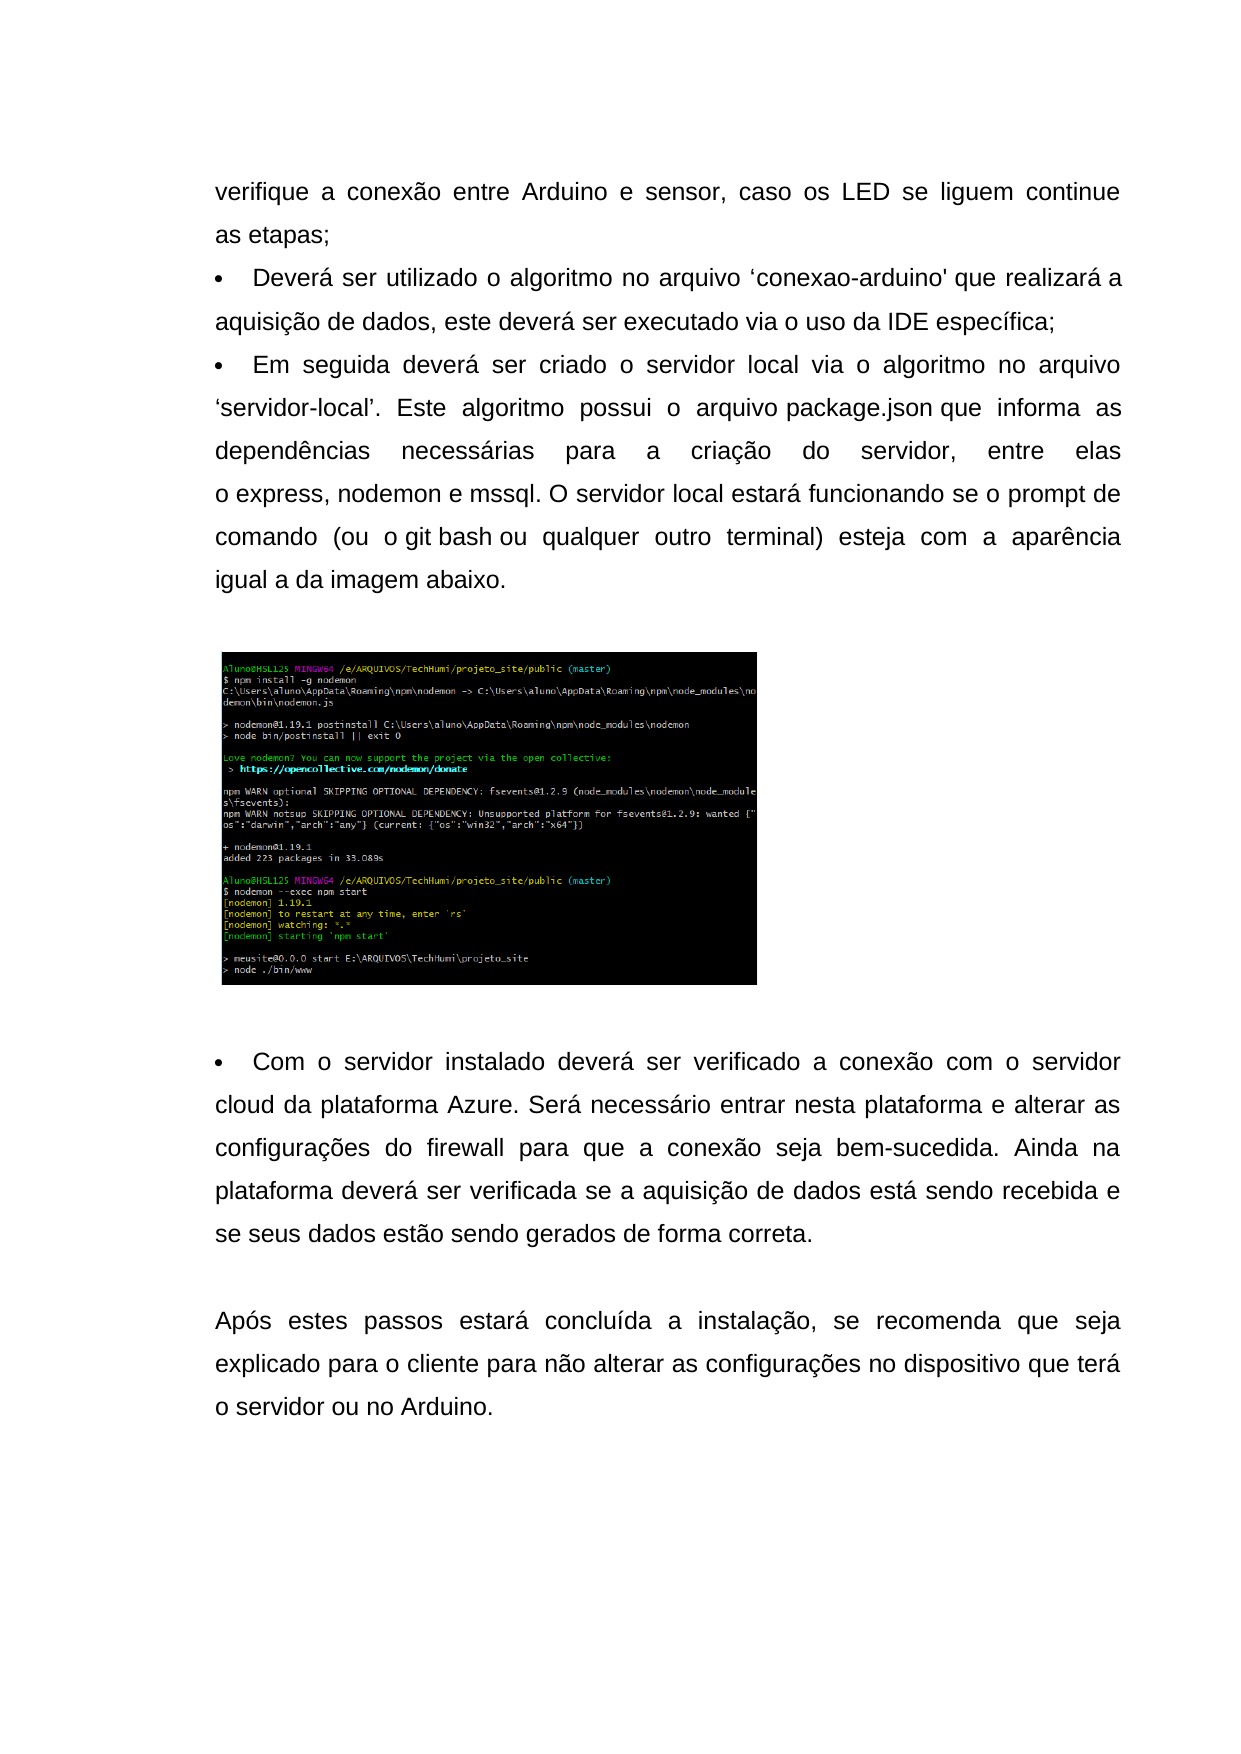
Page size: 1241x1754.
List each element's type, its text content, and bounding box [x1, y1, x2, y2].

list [215, 177, 1122, 249]
list Com o servidor instalado deverá ser verificado a conexão com o servidor cloud da plataforma Azure. Será necessário entrar nesta plataforma e alterar as configurações do firewall para que a conexão seja bem-sucedida. Ainda na plataforma deverá ser verificada se a aquisição de dados está sendo recebida e se seus dados estão sendo gerados de forma correta. [215, 1047, 1122, 1248]
list Deverá ser utilizado o algoritmo no arquivo ‘conexao-arduino' que realizará a aquisição de dados, este deverá ser executado via o uso da IDE específica; [215, 263, 1122, 335]
list Em seguida deverá ser criado o servidor local via o algoritmo no arquivo ‘servidor-local’. Este algoritmo possui o arquivo package.json que informa as dependências necessárias para a criação do servidor, entre elas o express, nodemon e mssql. O servidor local estará funcionando se o prompt de comando (ou o git bash ou qualquer outro terminal) esteja com a aparência igual a da imagem abaixo. [215, 350, 1122, 594]
text Após estes passos estará concluída a instalação, se recomenda que seja explicado para o cliente para não alterar as configurações no dispositivo que terá o servidor ou no Arduino. [215, 1306, 1122, 1421]
picture [221, 651, 758, 985]
